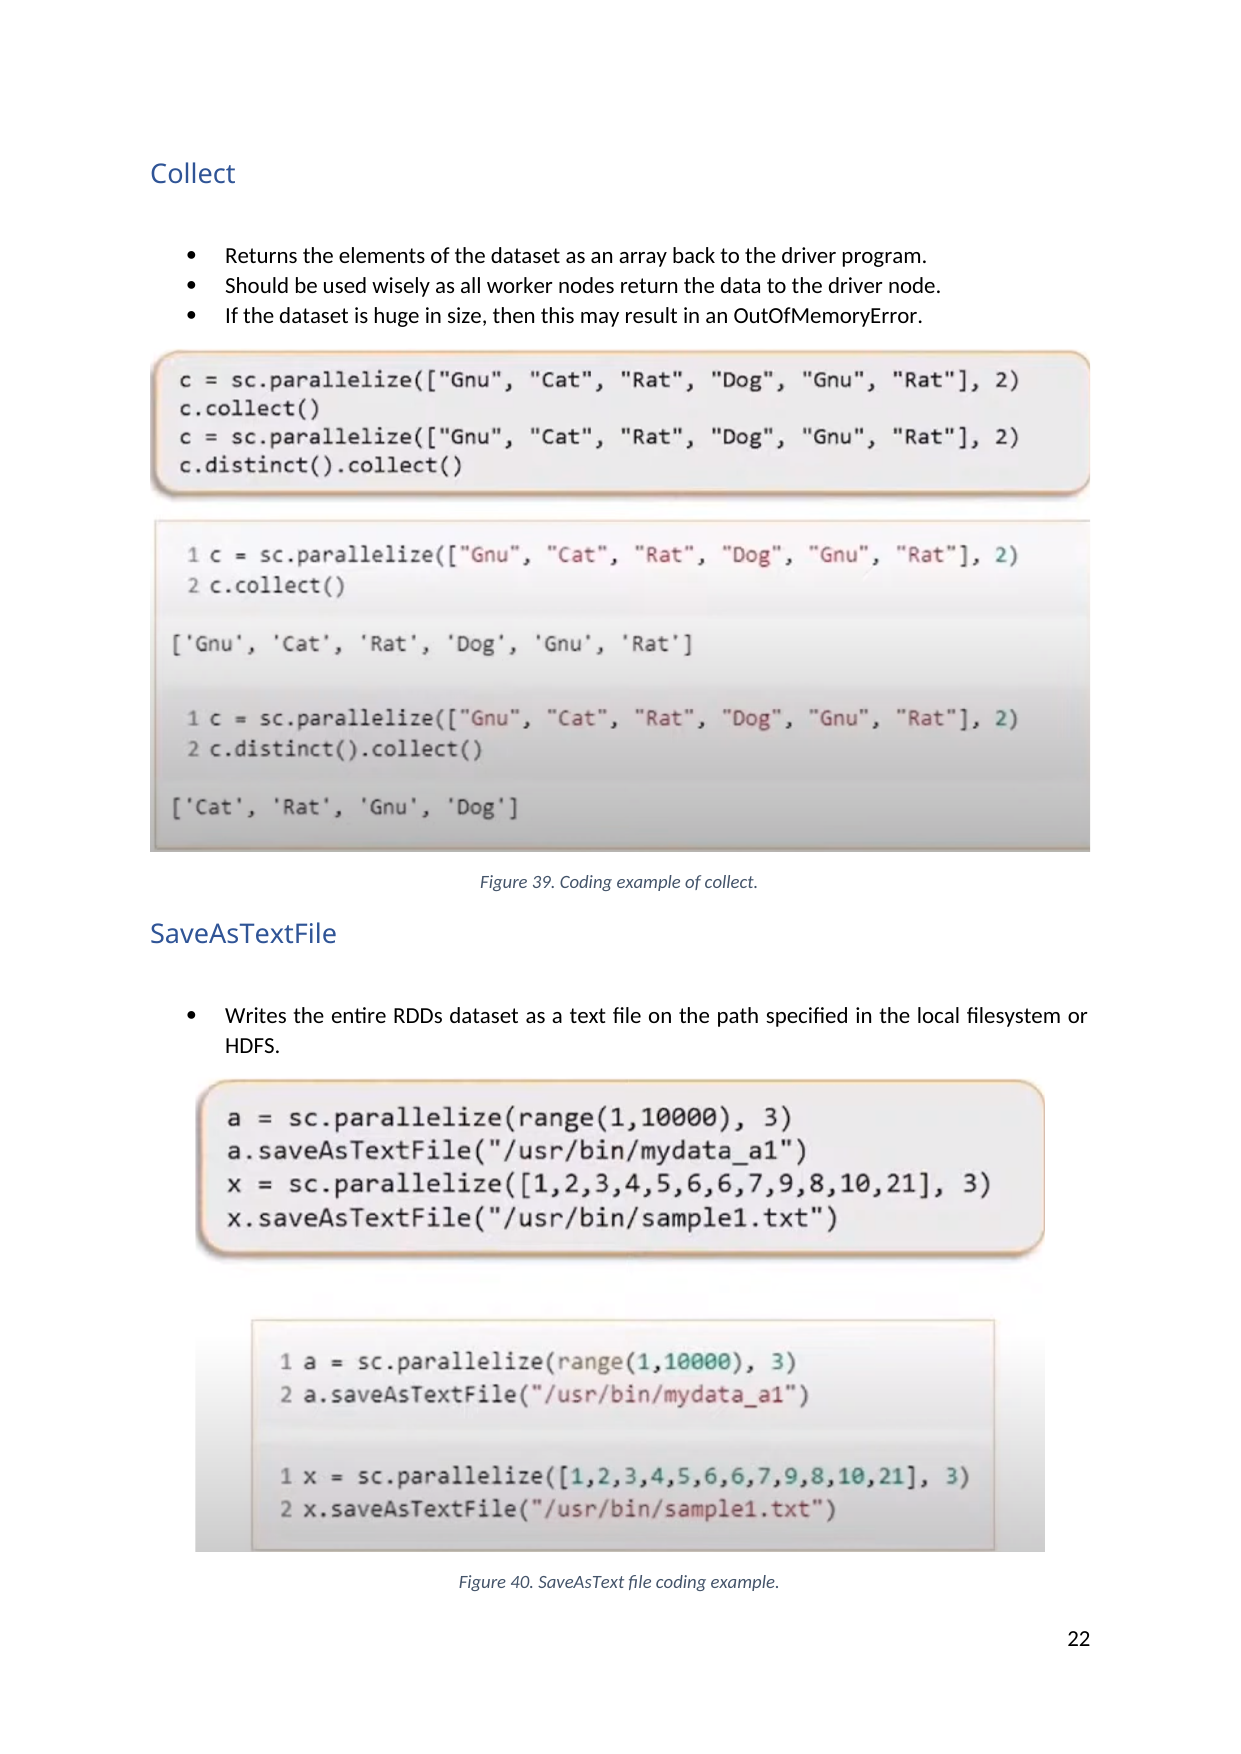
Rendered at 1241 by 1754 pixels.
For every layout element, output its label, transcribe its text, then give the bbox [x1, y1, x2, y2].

subtitle SaveAsTextFile [150, 914, 1090, 951]
list Returns the elements of the dataset as an array back to the driver program. [187, 241, 1090, 269]
list Writes the entire RDDs dataset as a text file on the path specified in the local filesystem or HDFS. [187, 1001, 1090, 1059]
subtitle Collect [150, 154, 1090, 191]
picture [150, 348, 1091, 852]
list If the dataset is huge in size, then this may result in an OutOfMemoryError. [187, 301, 1090, 329]
list Should be used wisely as all worker nodes return the data to the driver node. [187, 271, 1090, 299]
picture [195, 1077, 1045, 1552]
